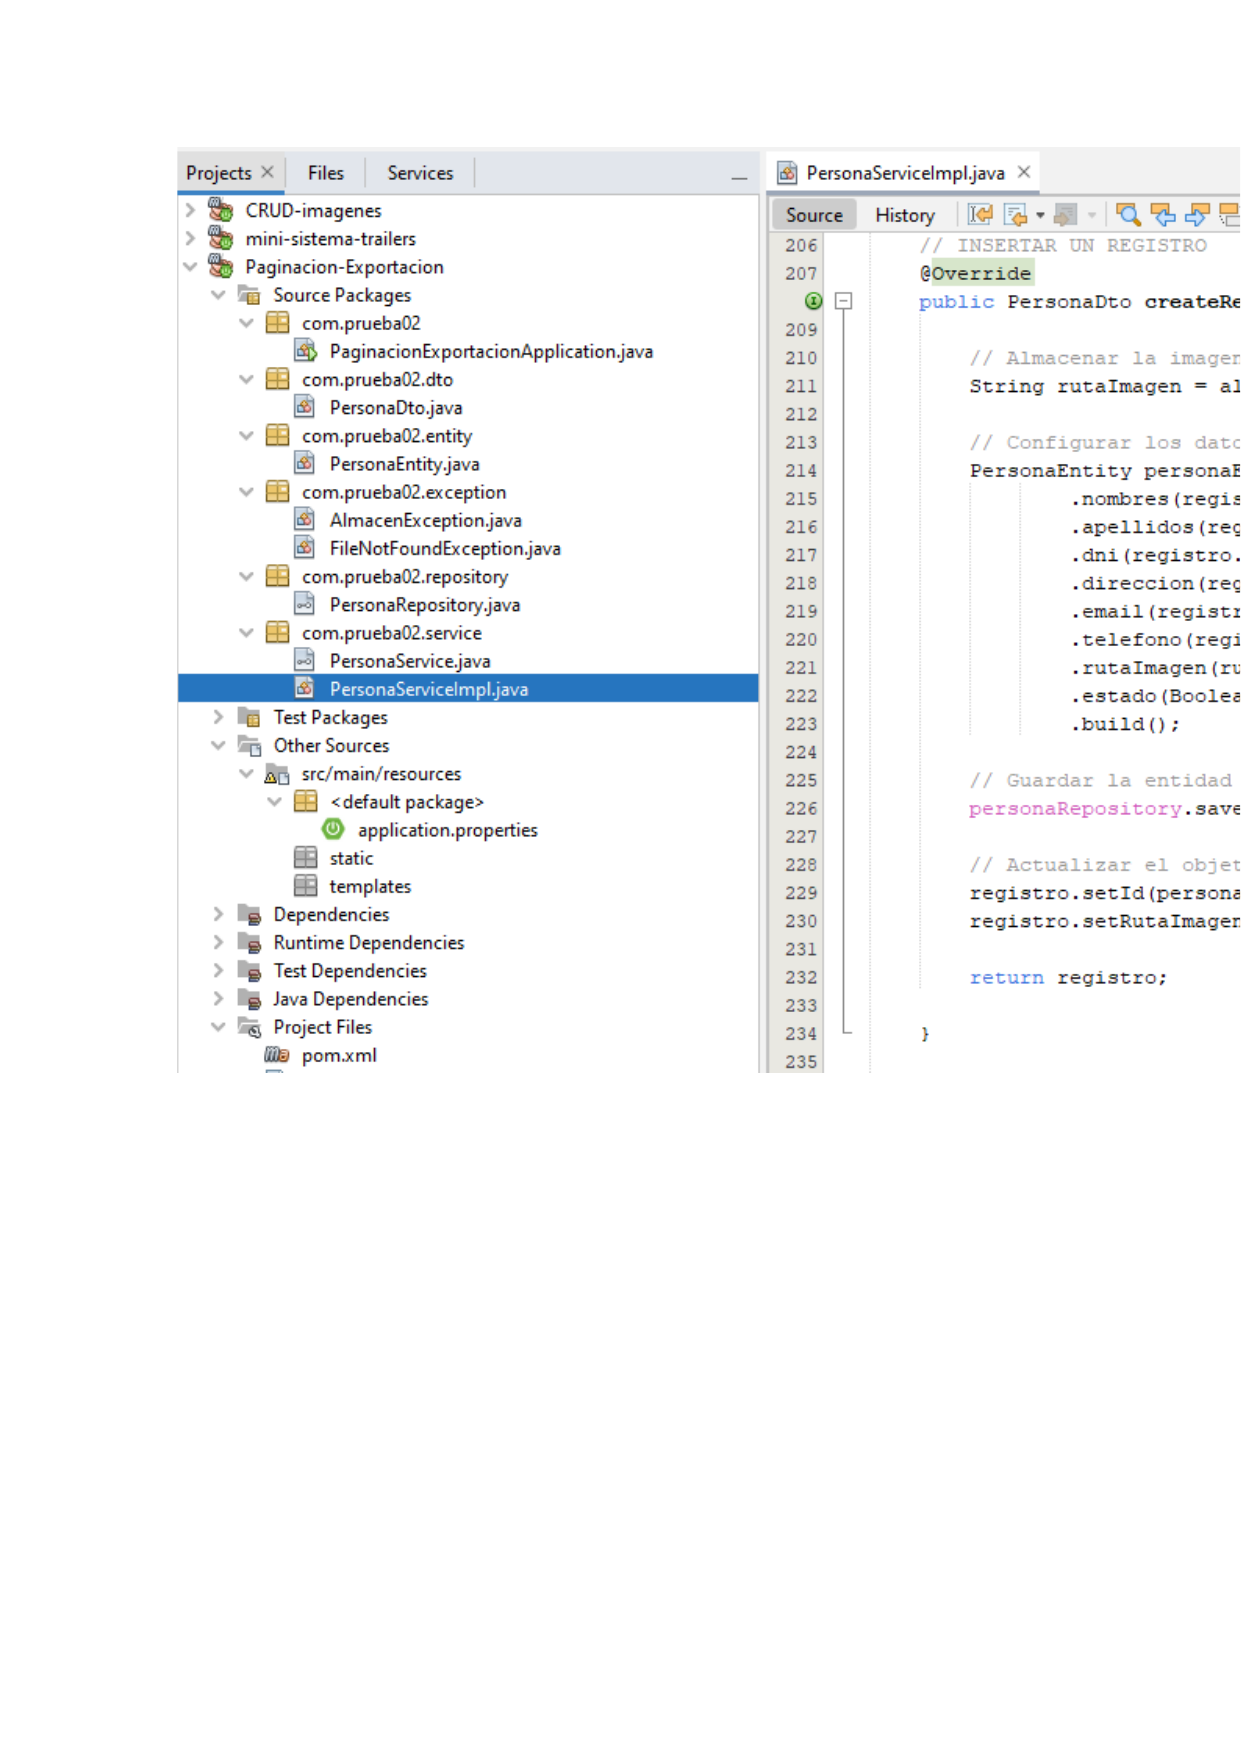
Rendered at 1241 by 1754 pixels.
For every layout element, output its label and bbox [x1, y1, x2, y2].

picture [177, 147, 1241, 1073]
